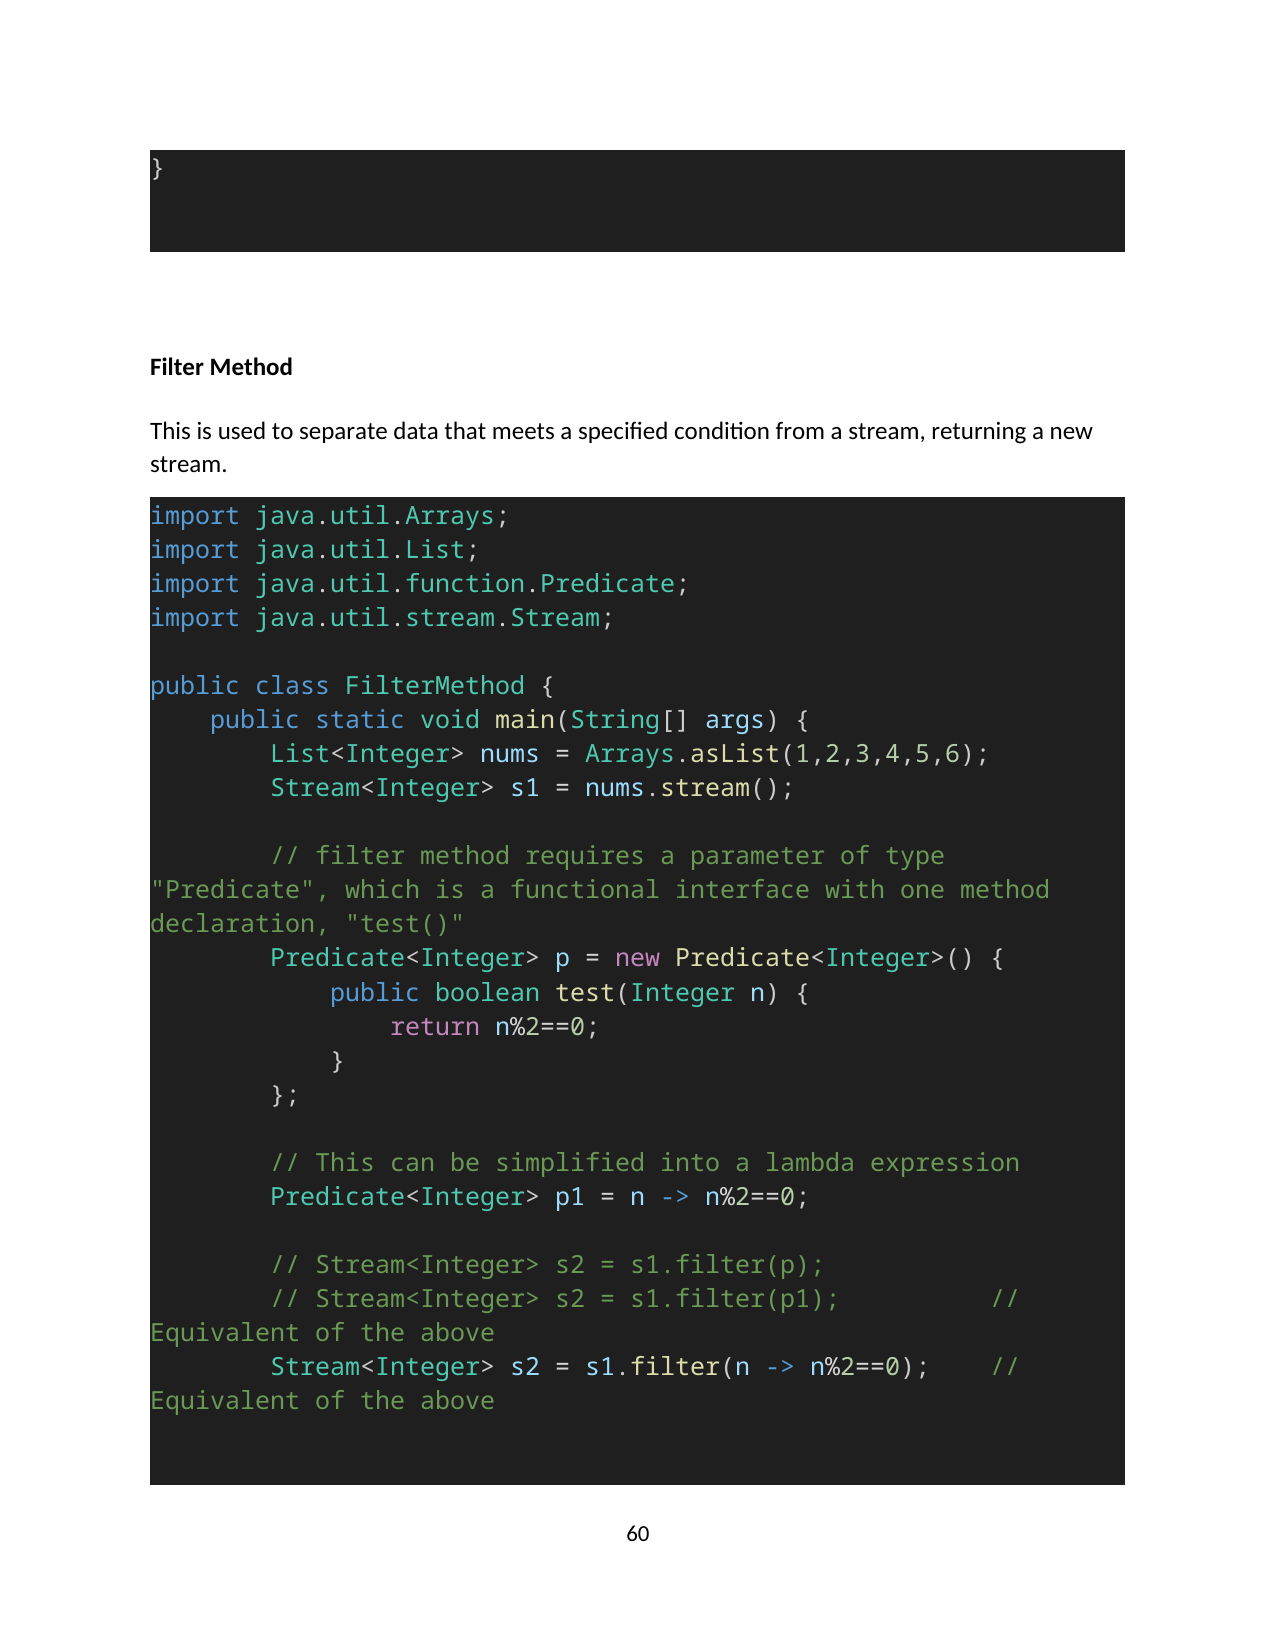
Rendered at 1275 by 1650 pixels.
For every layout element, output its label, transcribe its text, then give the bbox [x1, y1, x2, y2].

subtitle Filter Method [150, 351, 1125, 382]
text import java.util.Arrays; [150, 497, 1125, 531]
text return n%2==0; [150, 1008, 1125, 1042]
text import java.util.function.Predicate; [150, 565, 1125, 599]
text List<Integer> nums = Arrays.asList(1,2,3,4,5,6); [150, 736, 1125, 770]
text }; [150, 1076, 1125, 1110]
text } [150, 150, 1125, 184]
text } [150, 1042, 1125, 1076]
text Stream<Integer> s1 = nums.stream(); [150, 770, 1125, 804]
text Stream<Integer> s2 = s1.filter(n -> n%2==0); // Equivalent of the above [150, 1349, 1125, 1417]
text This is used to separate data that meets a specified condition from a stream, returning a new stream. [150, 415, 1125, 478]
text Predicate<Integer> p1 = n -> n%2==0; [150, 1178, 1125, 1213]
text import java.util.List; [150, 531, 1125, 565]
text // filter method requires a parameter of type "Predicate", which is a functional interface with one method declaration, "test()" [150, 838, 1125, 940]
text public class FilterMethod { [150, 668, 1125, 702]
text import java.util.stream.Stream; [150, 599, 1125, 633]
text public boolean test(Integer n) { [150, 974, 1125, 1008]
text public static void main(String[] args) { [150, 702, 1125, 736]
text // Stream<Integer> s2 = s1.filter(p); [150, 1247, 1125, 1281]
text Predicate<Integer> p = new Predicate<Integer>() { [150, 940, 1125, 974]
text // This can be simplified into a lambda expression [150, 1144, 1125, 1178]
text // Stream<Integer> s2 = s1.filter(p1); // Equivalent of the above [150, 1281, 1125, 1349]
